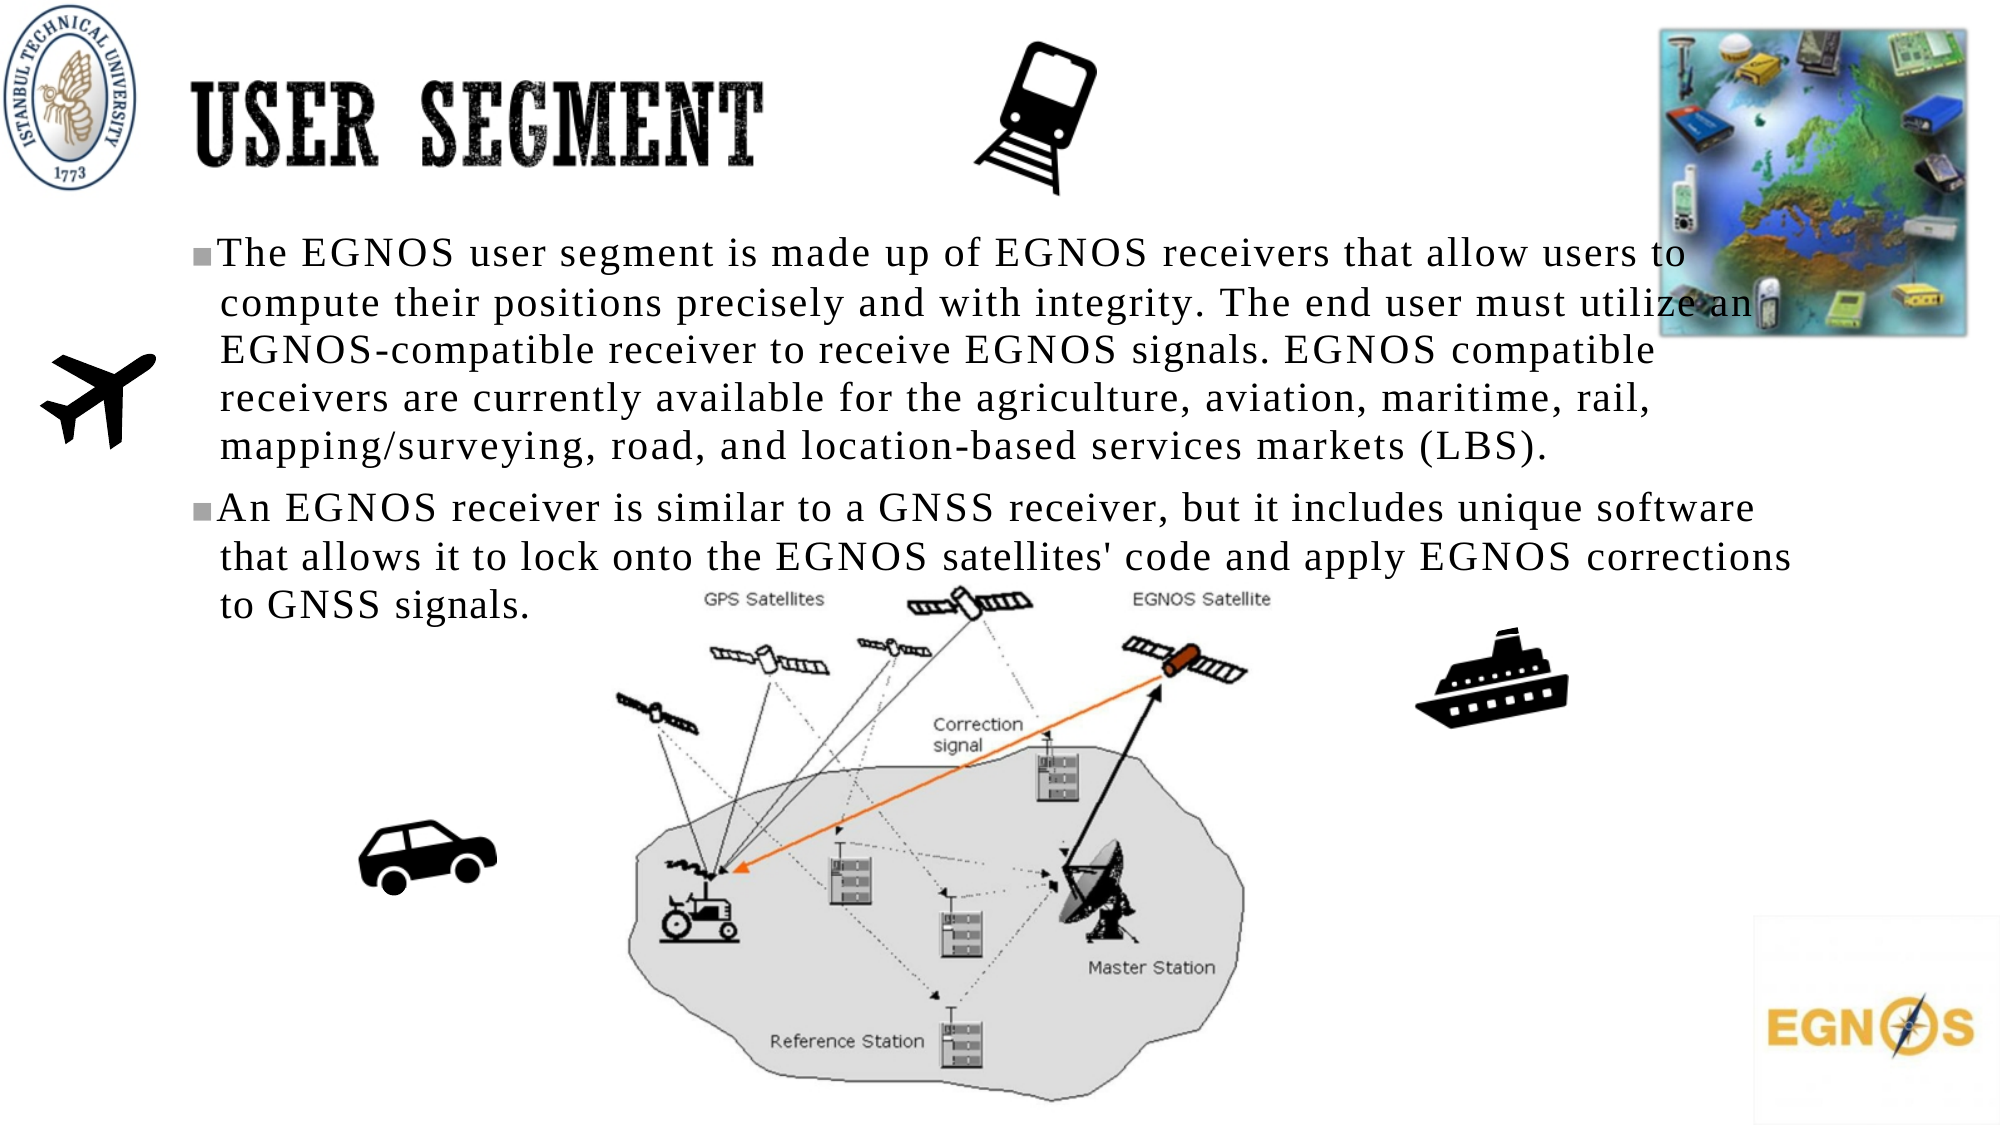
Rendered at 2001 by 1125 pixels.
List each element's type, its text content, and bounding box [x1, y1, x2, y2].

picture [1655, 23, 1972, 343]
text ▪The EGNOS user segment is made up of EGNOS receivers that allow users to compute their positions precisely and with integrity. The end user must utilize an EGNOS-compatible receiver to receive EGNOS signals. EGNOS compatible receivers are currently available for the agriculture, aviation, maritime, rail, mapping/surveying, road, and location-based services markets (LBS). [190, 228, 1766, 469]
picture [0, 0, 141, 199]
picture [970, 38, 1097, 197]
picture [1751, 913, 2000, 1125]
text ▪An EGNOS receiver is similar to a GNSS receiver, but it includes unique software that allows it to lock onto the EGNOS satellites' code and apply EGNOS corrections to GNSS signals. [190, 482, 1805, 627]
picture [1413, 634, 1569, 730]
picture [355, 817, 497, 888]
picture [598, 627, 1291, 1125]
picture [188, 79, 766, 169]
